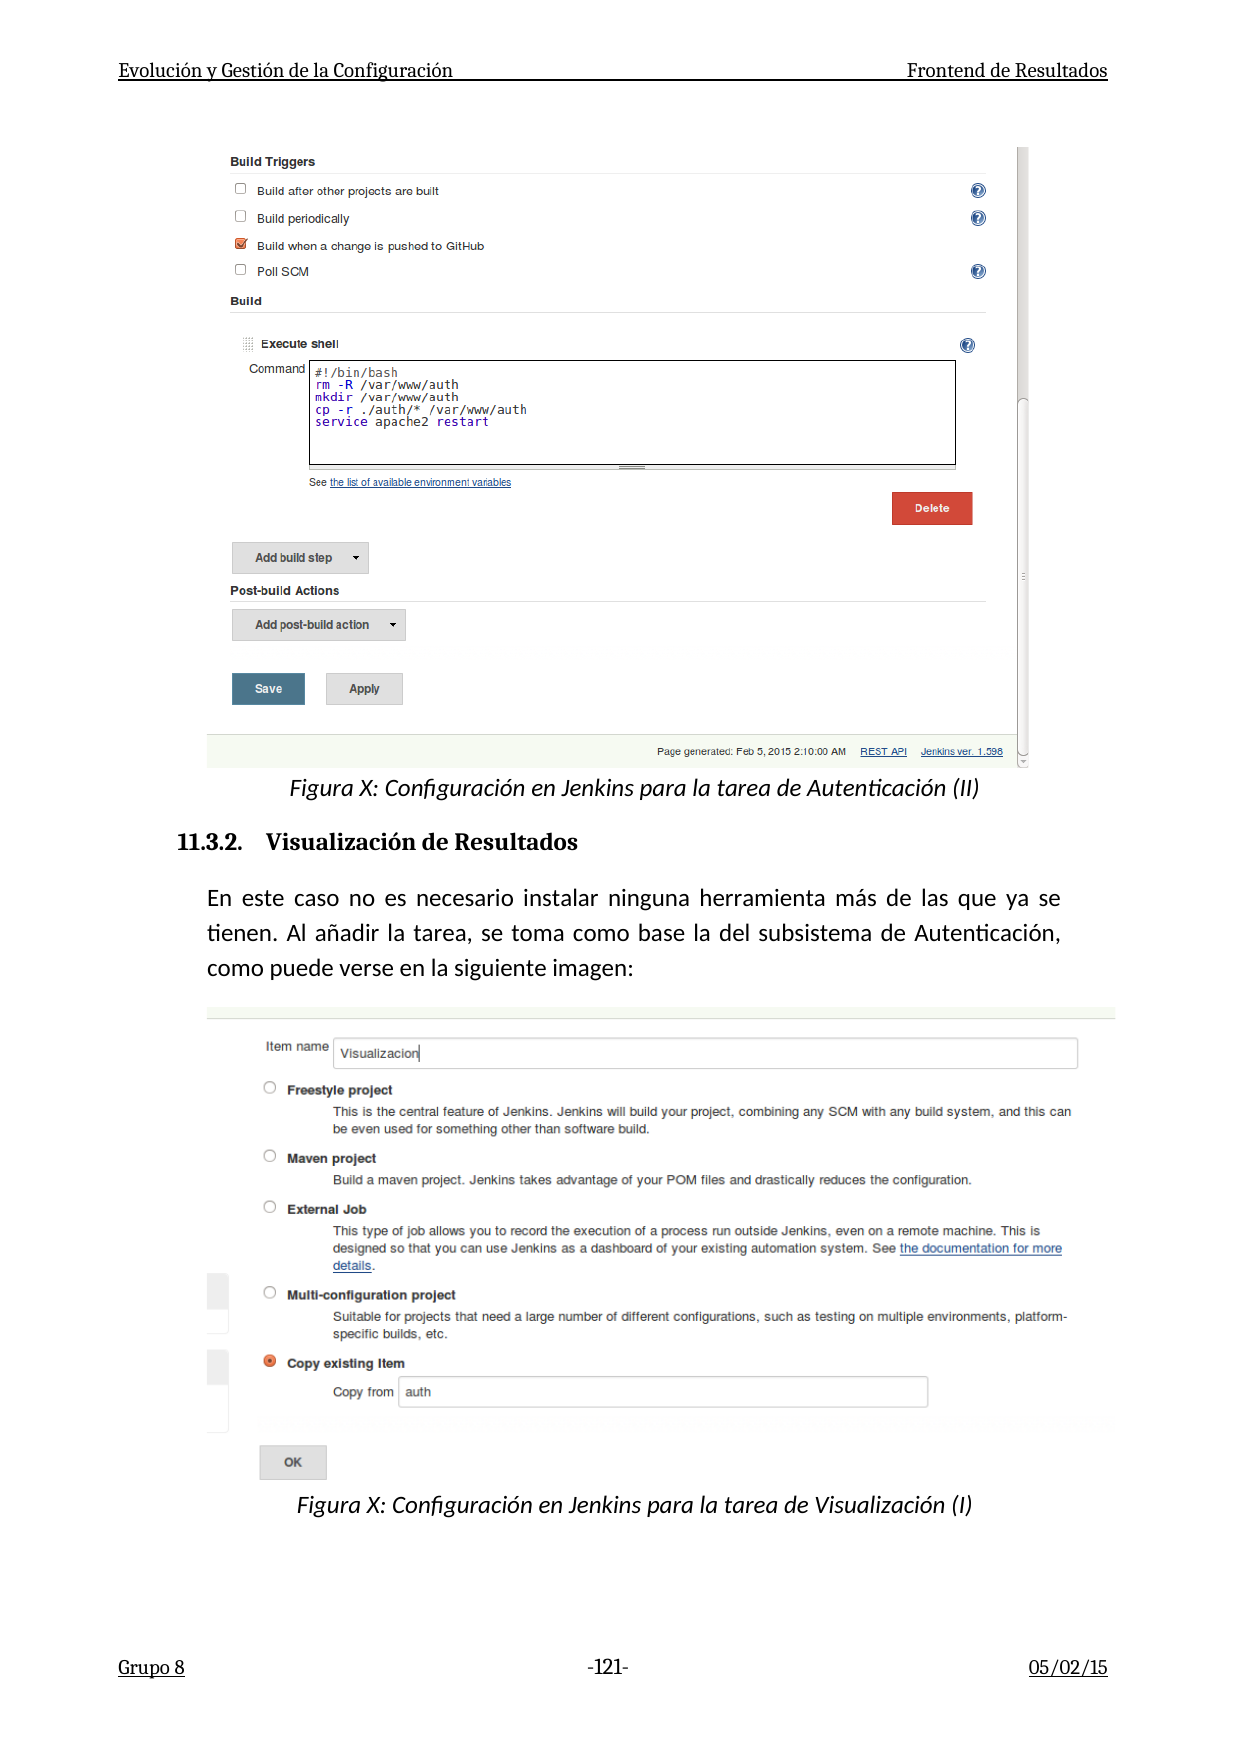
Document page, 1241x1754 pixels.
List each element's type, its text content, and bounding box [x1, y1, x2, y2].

text Figura X: Configuración en Jenkins para la tarea de Visualización (I) [207, 1490, 1063, 1520]
text Figura X: Configuración en Jenkins para la tarea de Autenticación (II) [207, 772, 1063, 803]
list Visualización de Resultados [177, 828, 1063, 857]
text En este caso no es necesario instalar ninguna herramienta más de las que ya se tienen. Al añadir la tarea, se toma como base la del subsistema de Autenticación, como puede verse en la siguiente imagen: [207, 882, 1063, 982]
picture [206, 147, 1029, 768]
picture [206, 1007, 1116, 1486]
